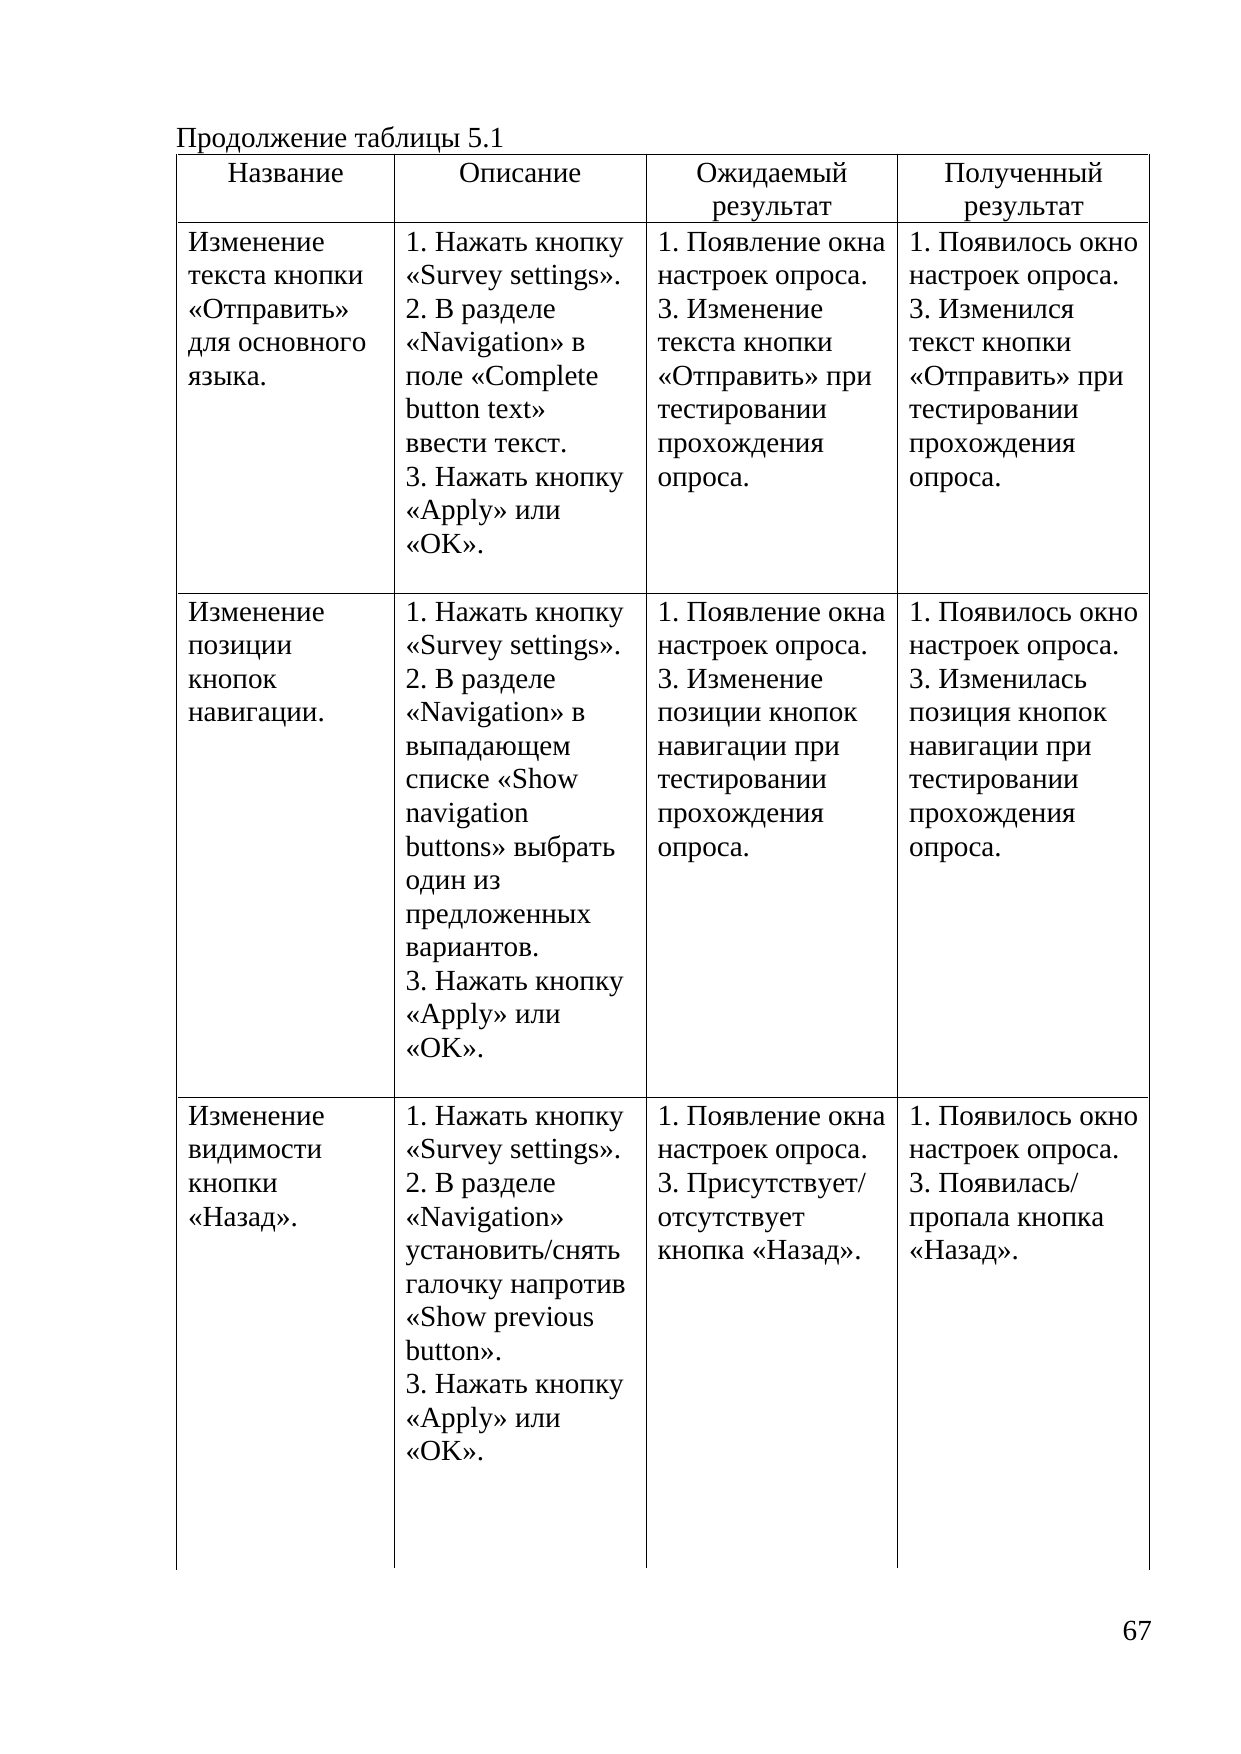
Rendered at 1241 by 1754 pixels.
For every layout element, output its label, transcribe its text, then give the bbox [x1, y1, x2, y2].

table_cell Ожидаемый результат [647, 155, 897, 222]
table_header Продолжение таблицы 5.1 [178, 120, 1149, 154]
table_cell 1. Нажать кнопку «Survey settings». 2. В разделе «Navigation» установить/снять галочку напротив «Show previous button». 3. Нажать кнопку «Apply» или «OK». [395, 1098, 646, 1568]
table_cell Изменение текста кнопки «Отправить» для основного языка. [177, 222, 394, 593]
table_cell 1. Нажать кнопку «Survey settings». 2. В разделе «Navigation» в поле «Complete button text» ввести текст. 3. Нажать кнопку «Apply» или «OK». [395, 223, 646, 593]
table_cell 1. Появилось окно настроек опроса. 3. Появилась/ пропала кнопка «Назад». [898, 1097, 1149, 1568]
table_cell Полученный результат [898, 154, 1149, 222]
table_cell Изменение позиции кнопок навигации. [177, 593, 394, 1097]
table_cell Изменение видимости кнопки «Назад». [177, 1097, 394, 1568]
table_cell 1. Появилось окно настроек опроса. 3. Изменился текст кнопки «Отправить» при тестировании прохождения опроса. [898, 222, 1149, 593]
table_cell 1. Появление окна настроек опроса. 3. Изменение позиции кнопок навигации при тестировании прохождения опроса. [647, 594, 897, 1097]
table_cell Название [177, 155, 394, 222]
table_cell Описание [395, 155, 646, 222]
table_cell 1. Нажать кнопку «Survey settings». 2. В разделе «Navigation» в выпадающем списке «Show navigation buttons» выбрать один из предложенных вариантов. 3. Нажать кнопку «Apply» или «OK». [395, 594, 646, 1097]
table_cell 1. Появление окна настроек опроса. 3. Присутствует/ отсутствует кнопка «Назад». [647, 1098, 897, 1568]
table_cell 1. Появилось окно настроек опроса. 3. Изменилась позиция кнопок навигации при тестировании прохождения опроса. [898, 593, 1149, 1097]
table_cell 1. Появление окна настроек опроса. 3. Изменение текста кнопки «Отправить» при тестировании прохождения опроса. [647, 223, 897, 593]
